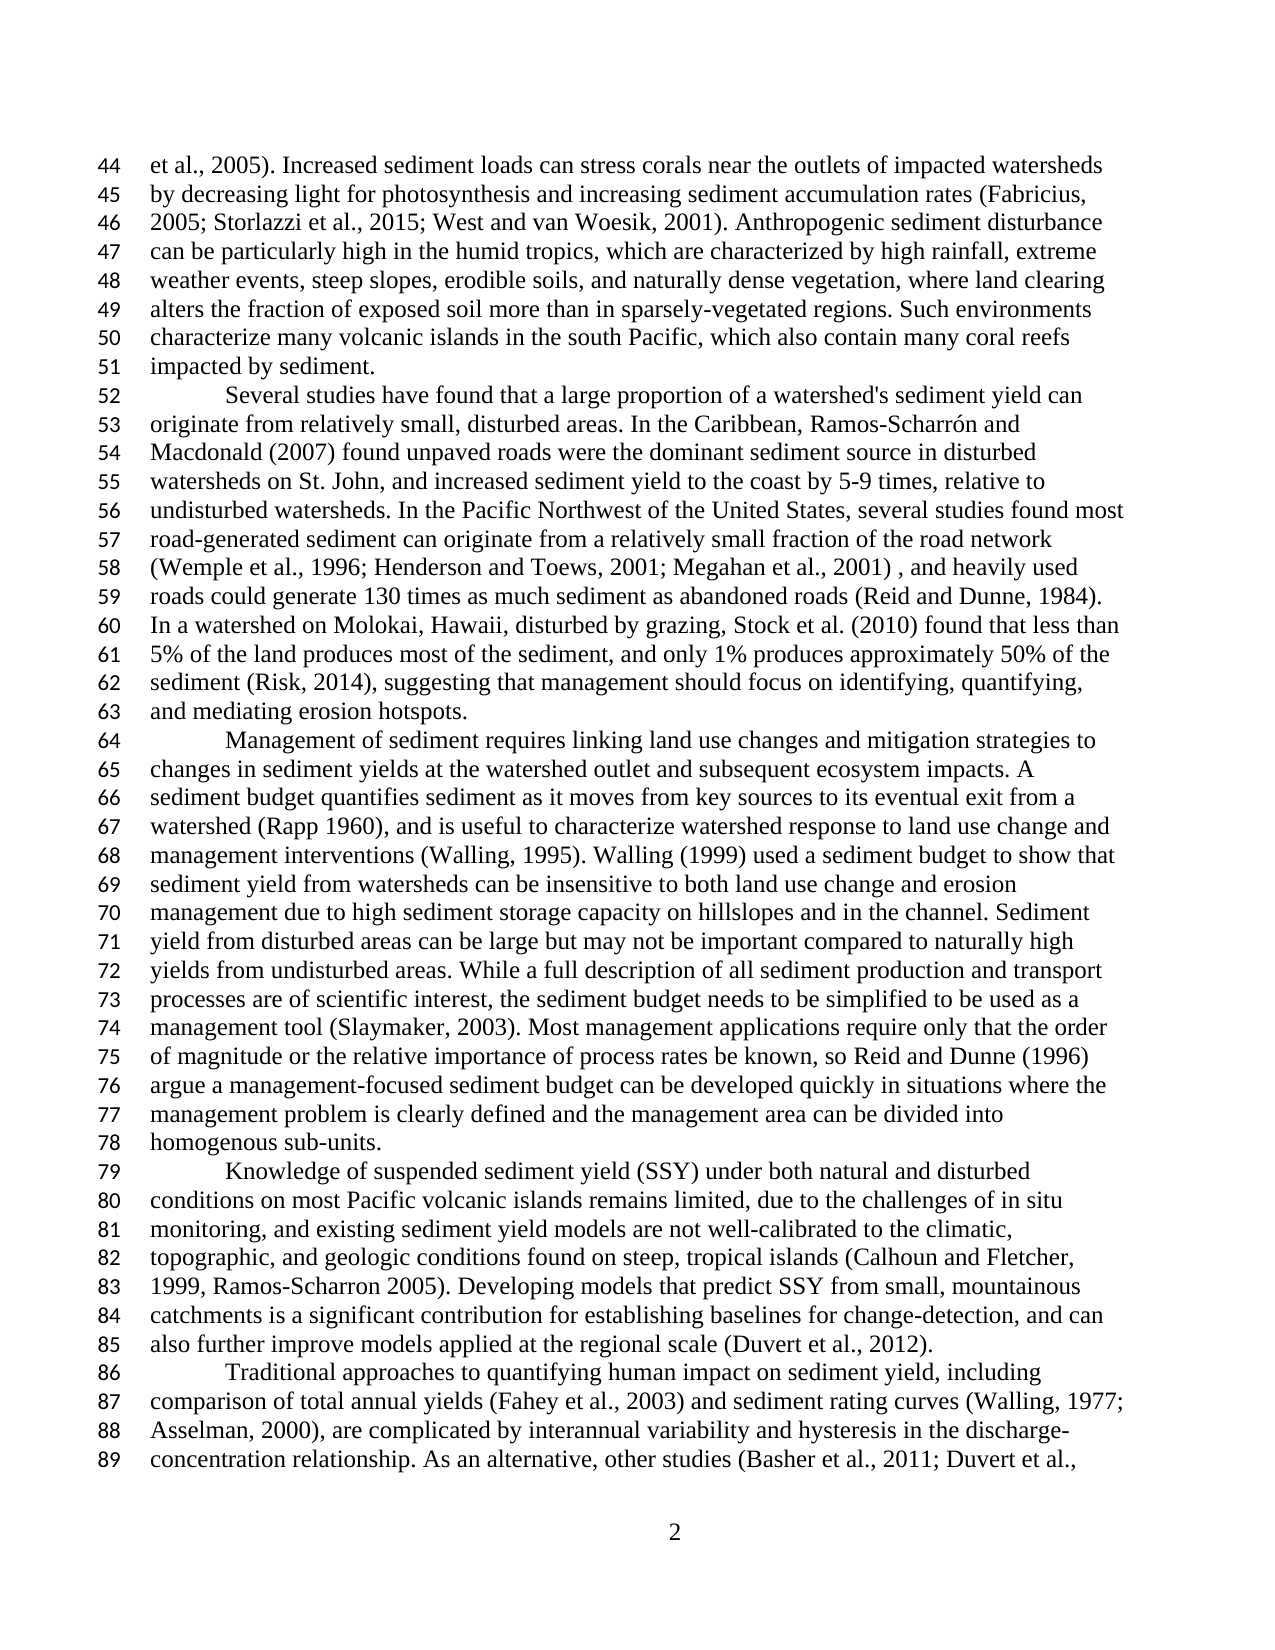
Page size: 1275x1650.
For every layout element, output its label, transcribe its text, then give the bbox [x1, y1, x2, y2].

text Management of sediment requires linking land use changes and mitigation strategies to changes in sediment yields at the watershed outlet and subsequent ecosystem impacts. A sediment budget quantifies sediment as it moves from key sources to its eventual exit from a watershed (Rapp 1960), and is useful to characterize watershed response to land use change and management interventions (Walling, 1995). Walling (1999) used a sediment budget to show that sediment yield from watersheds can be insensitive to both land use change and erosion management due to high sediment storage capacity on hillslopes and in the channel. Sediment yield from disturbed areas can be large but may not be important compared to naturally high yields from undisturbed areas. While a full description of all sediment production and transport processes are of scientific interest, the sediment budget needs to be simplified to be used as a management tool (Slaymaker, 2003). Most management applications require only that the order of magnitude or the relative importance of process rates be known, so Reid and Dunne (1996) argue a management-focused sediment budget can be developed quickly in situations where the management problem is clearly defined and the management area can be divided into homogenous sub-units. [150, 725, 1125, 1156]
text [150, 150, 1125, 380]
text Knowledge of suspended sediment yield (SSY) under both natural and disturbed conditions on most Pacific volcanic islands remains limited, due to the challenges of in situ monitoring, and existing sediment yield models are not well-calibrated to the climatic, topographic, and geologic conditions found on steep, tropical islands (Calhoun and Fletcher, 1999, Ramos-Scharron 2005). Developing models that predict SSY from small, mountainous catchments is a significant contribution for establishing baselines for change-detection, and can also further improve models applied at the regional scale (Duvert et al., 2012). [150, 1156, 1125, 1357]
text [150, 1357, 1125, 1472]
text Several studies have found that a large proportion of a watershed's sediment yield can originate from relatively small, disturbed areas. In the Caribbean, Ramos-Scharrón and Macdonald (2007) found unpaved roads were the dominant sediment source in disturbed watersheds on St. John, and increased sediment yield to the coast by 5-9 times, relative to undisturbed watersheds. In the Pacific Northwest of the United States, several studies found most road-generated sediment can originate from a relatively small fraction of the road network (Wemple et al., 1996; Henderson and Toews, 2001; Megahan et al., 2001) , and heavily used roads could generate 130 times as much sediment as abandoned roads (Reid and Dunne, 1984). In a watershed on Molokai, Hawaii, disturbed by grazing, Stock et al. (2010) found that less than 5% of the land produces most of the sediment, and only 1% produces approximately 50% of the sediment (Risk, 2014), suggesting that management should focus on identifying, quantifying, and mediating erosion hotspots. [150, 380, 1125, 725]
